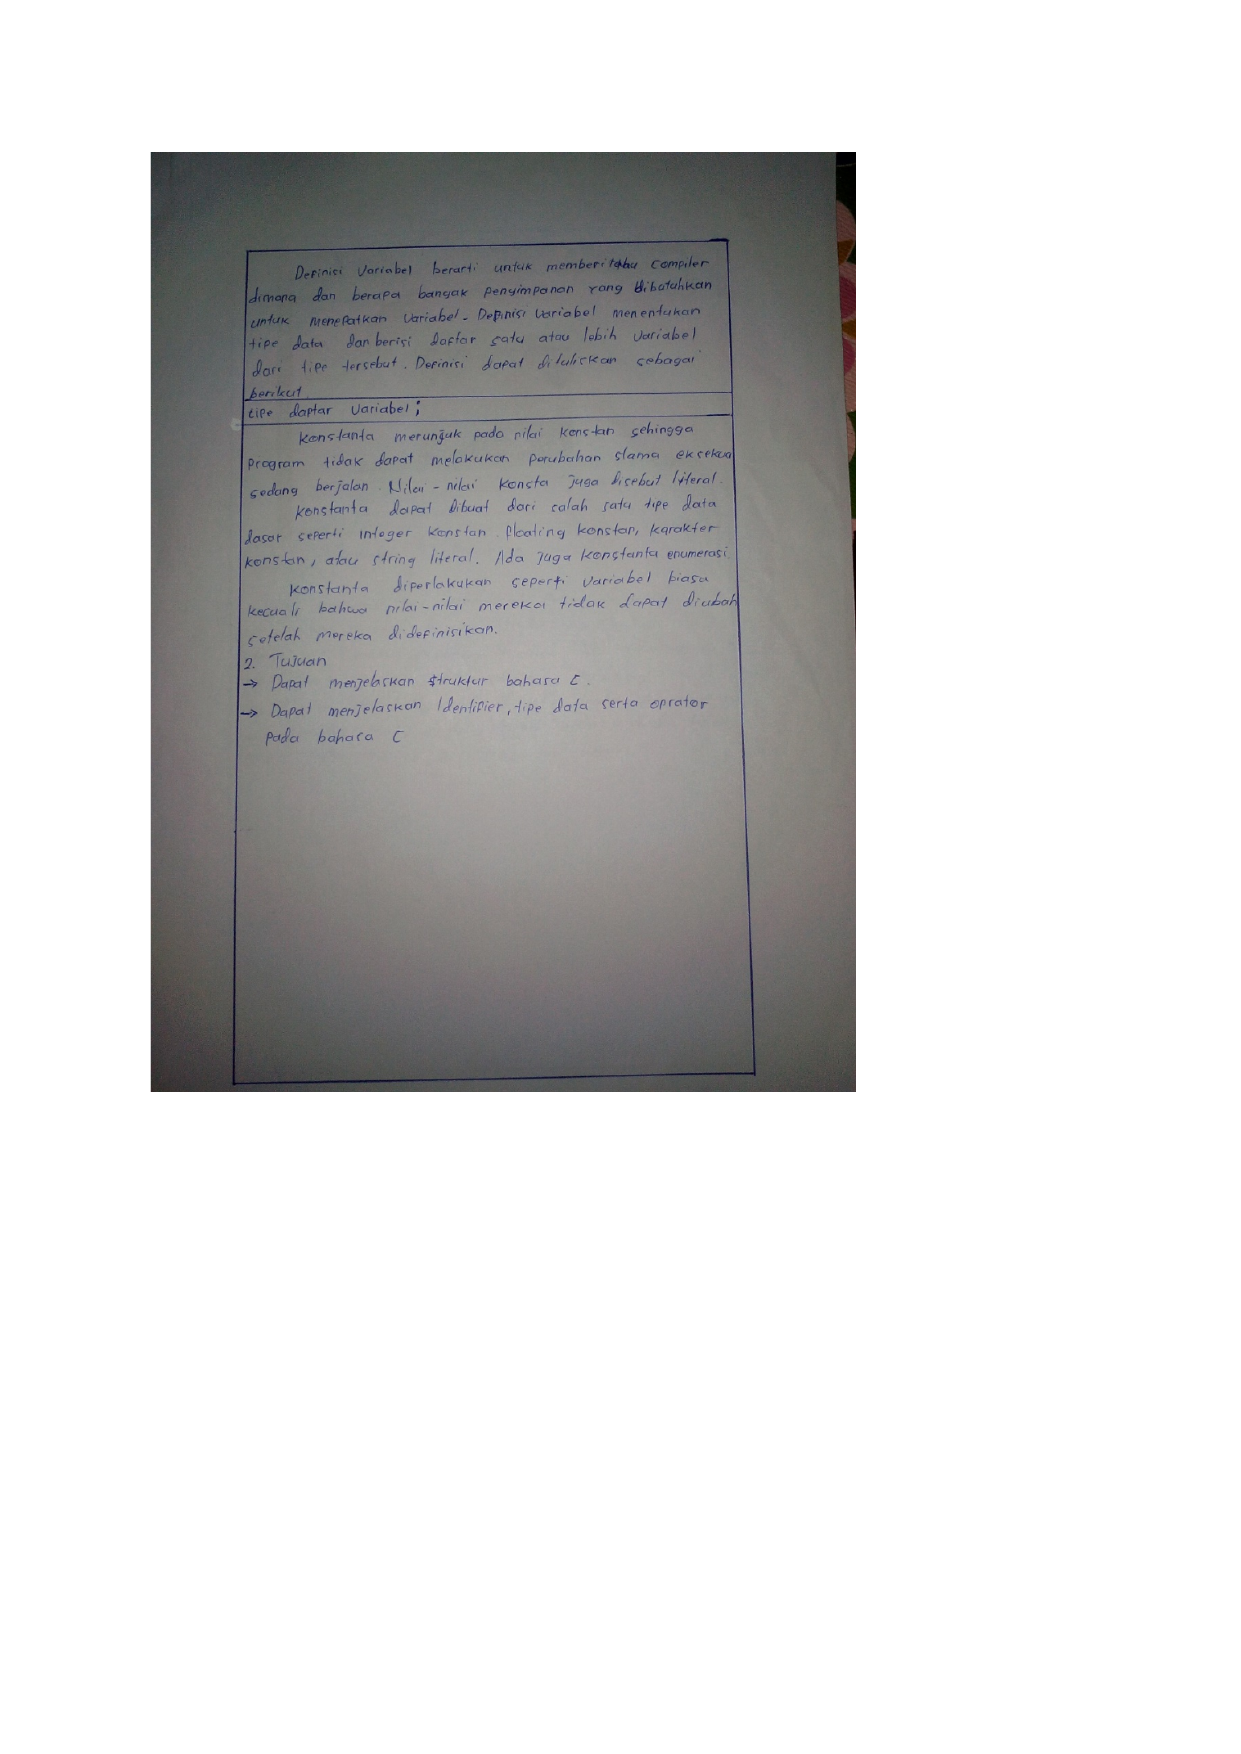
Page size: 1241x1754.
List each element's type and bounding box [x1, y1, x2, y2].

picture [151, 153, 856, 1091]
